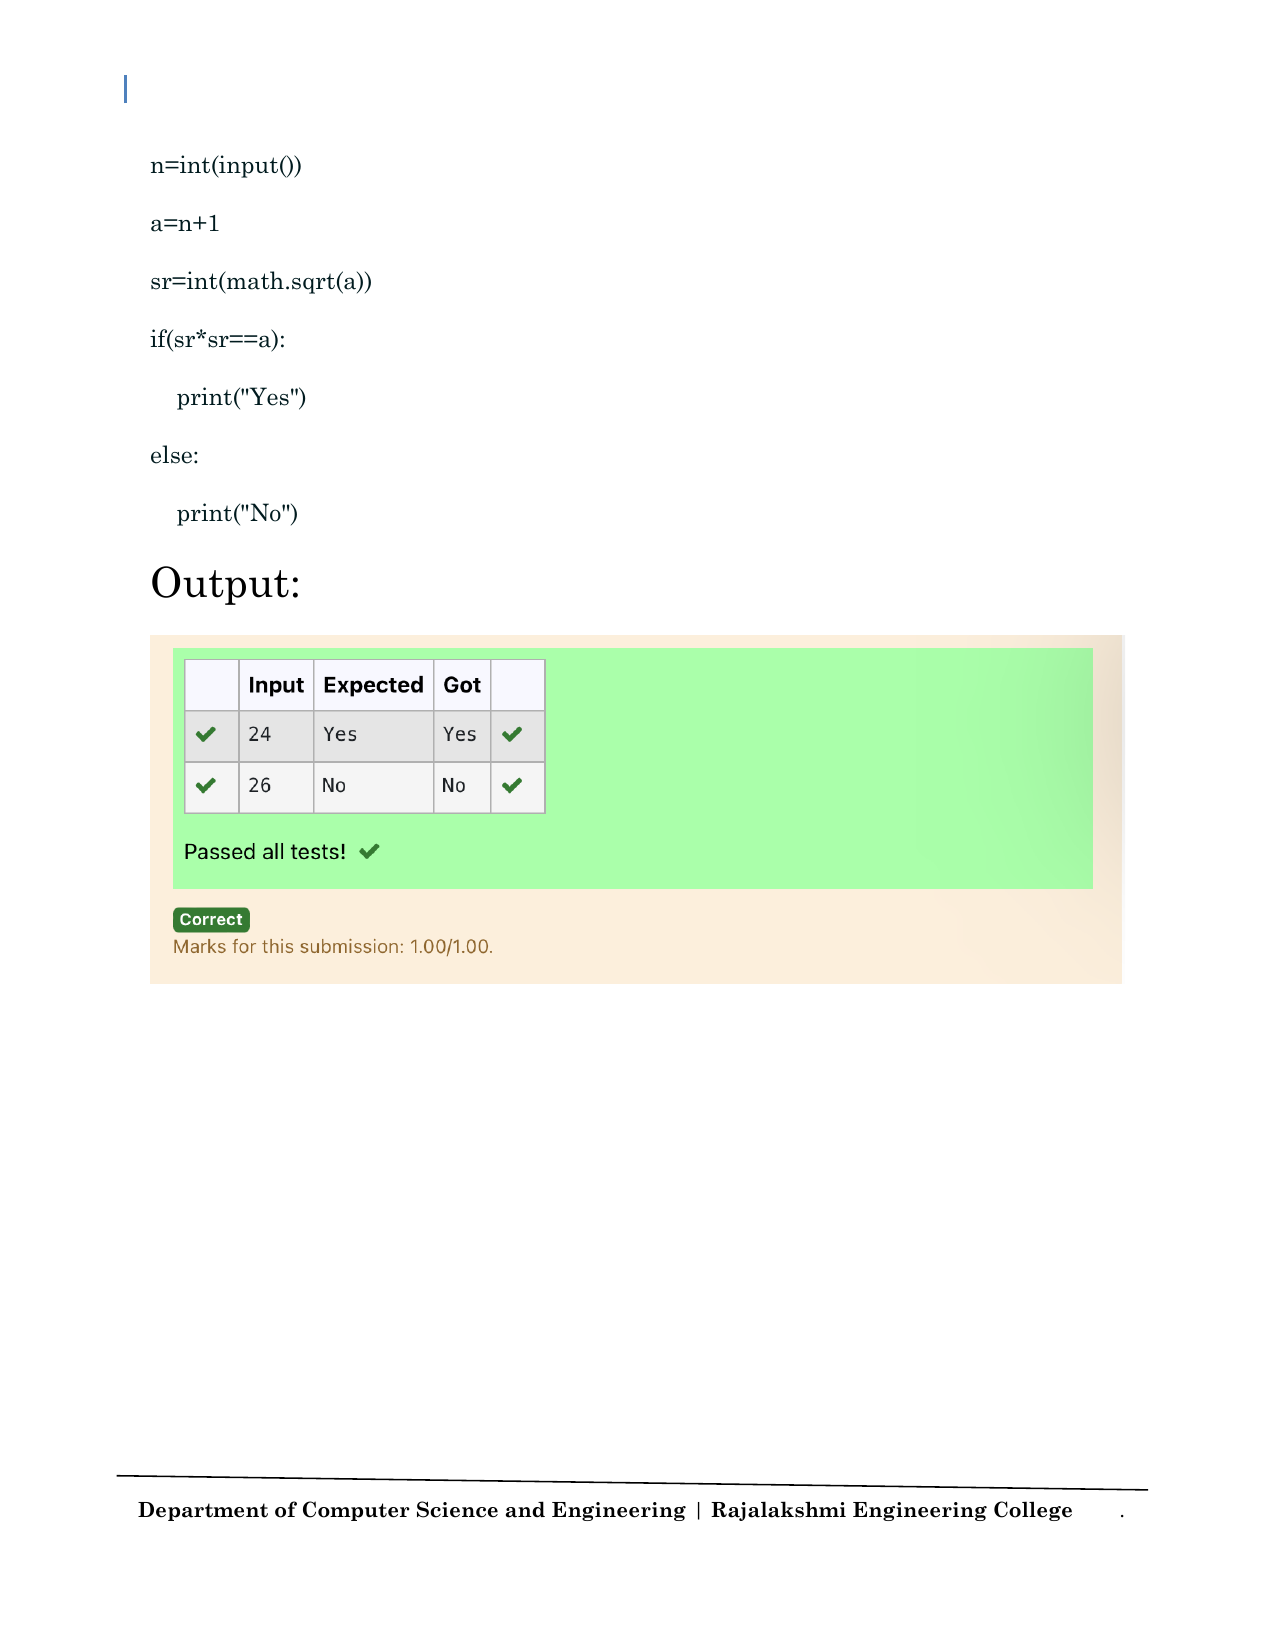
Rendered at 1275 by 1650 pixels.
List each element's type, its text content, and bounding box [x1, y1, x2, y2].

text sr=int(math.sqrt(a)) [150, 266, 1125, 295]
text if(sr*sr==a): [150, 324, 1125, 353]
text else: [150, 440, 1125, 469]
text print("No") [150, 498, 1125, 527]
text Output: [150, 556, 1125, 606]
text a=n+1 [150, 208, 1125, 237]
text n=int(input()) [150, 150, 1125, 179]
picture [150, 635, 1125, 984]
text print("Yes") [150, 382, 1125, 411]
